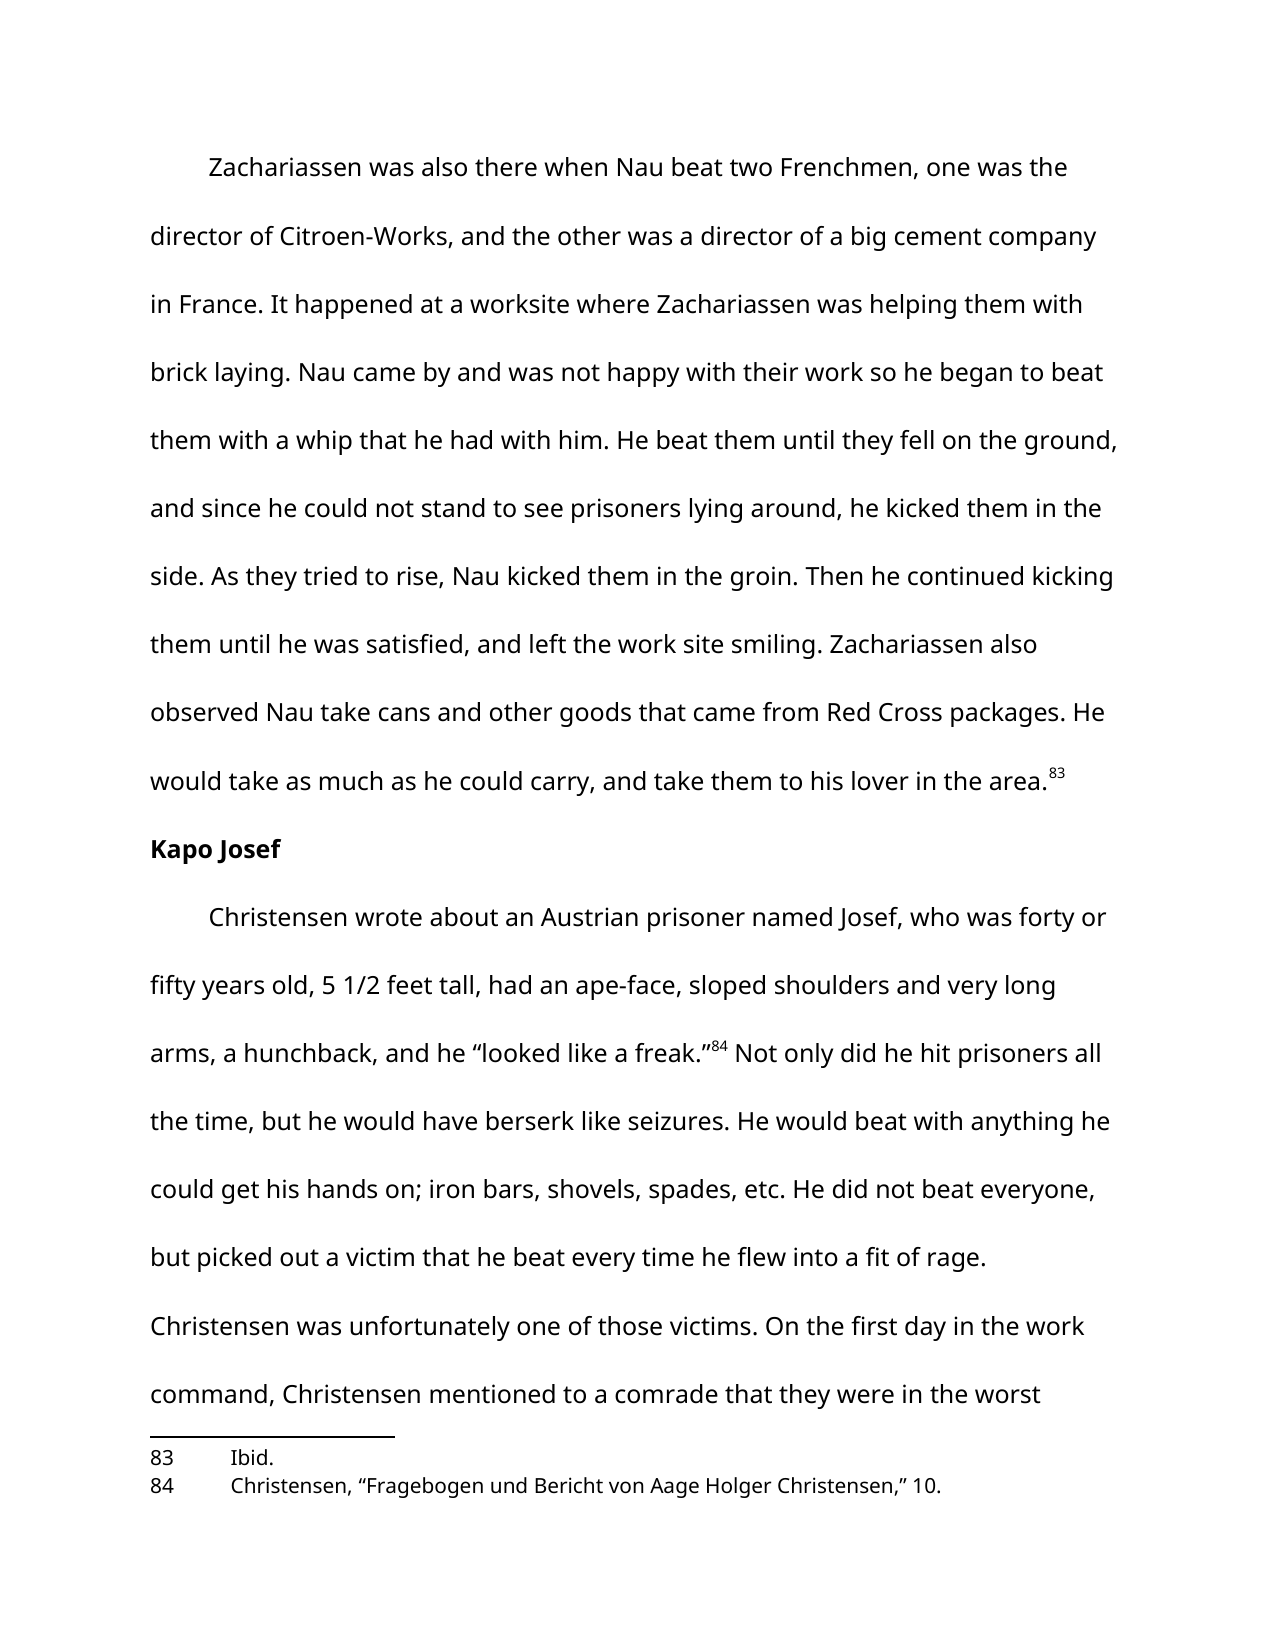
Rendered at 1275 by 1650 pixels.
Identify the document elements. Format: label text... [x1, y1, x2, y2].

text Zachariassen was also there when Nau beat two Frenchmen, one was the director of Citroen-Works, and the other was a director of a big cement company in France. It happened at a worksite where Zachariassen was helping them with brick laying. Nau came by and was not happy with their work so he began to beat them with a whip that he had with him. He beat them until they fell on the ground, and since he could not stand to see prisoners lying around, he kicked them in the side. As they tried to rise, Nau kicked them in the groin. Then he continued kicking them until he was satisfied, and left the work site smiling. Zachariassen also observed Nau take cans and other goods that came from Red Cross packages. He would take as much as he could carry, and take them to his lover in the area. [150, 150, 1125, 797]
text Kapo Josef [150, 831, 1125, 865]
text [150, 899, 1125, 1410]
